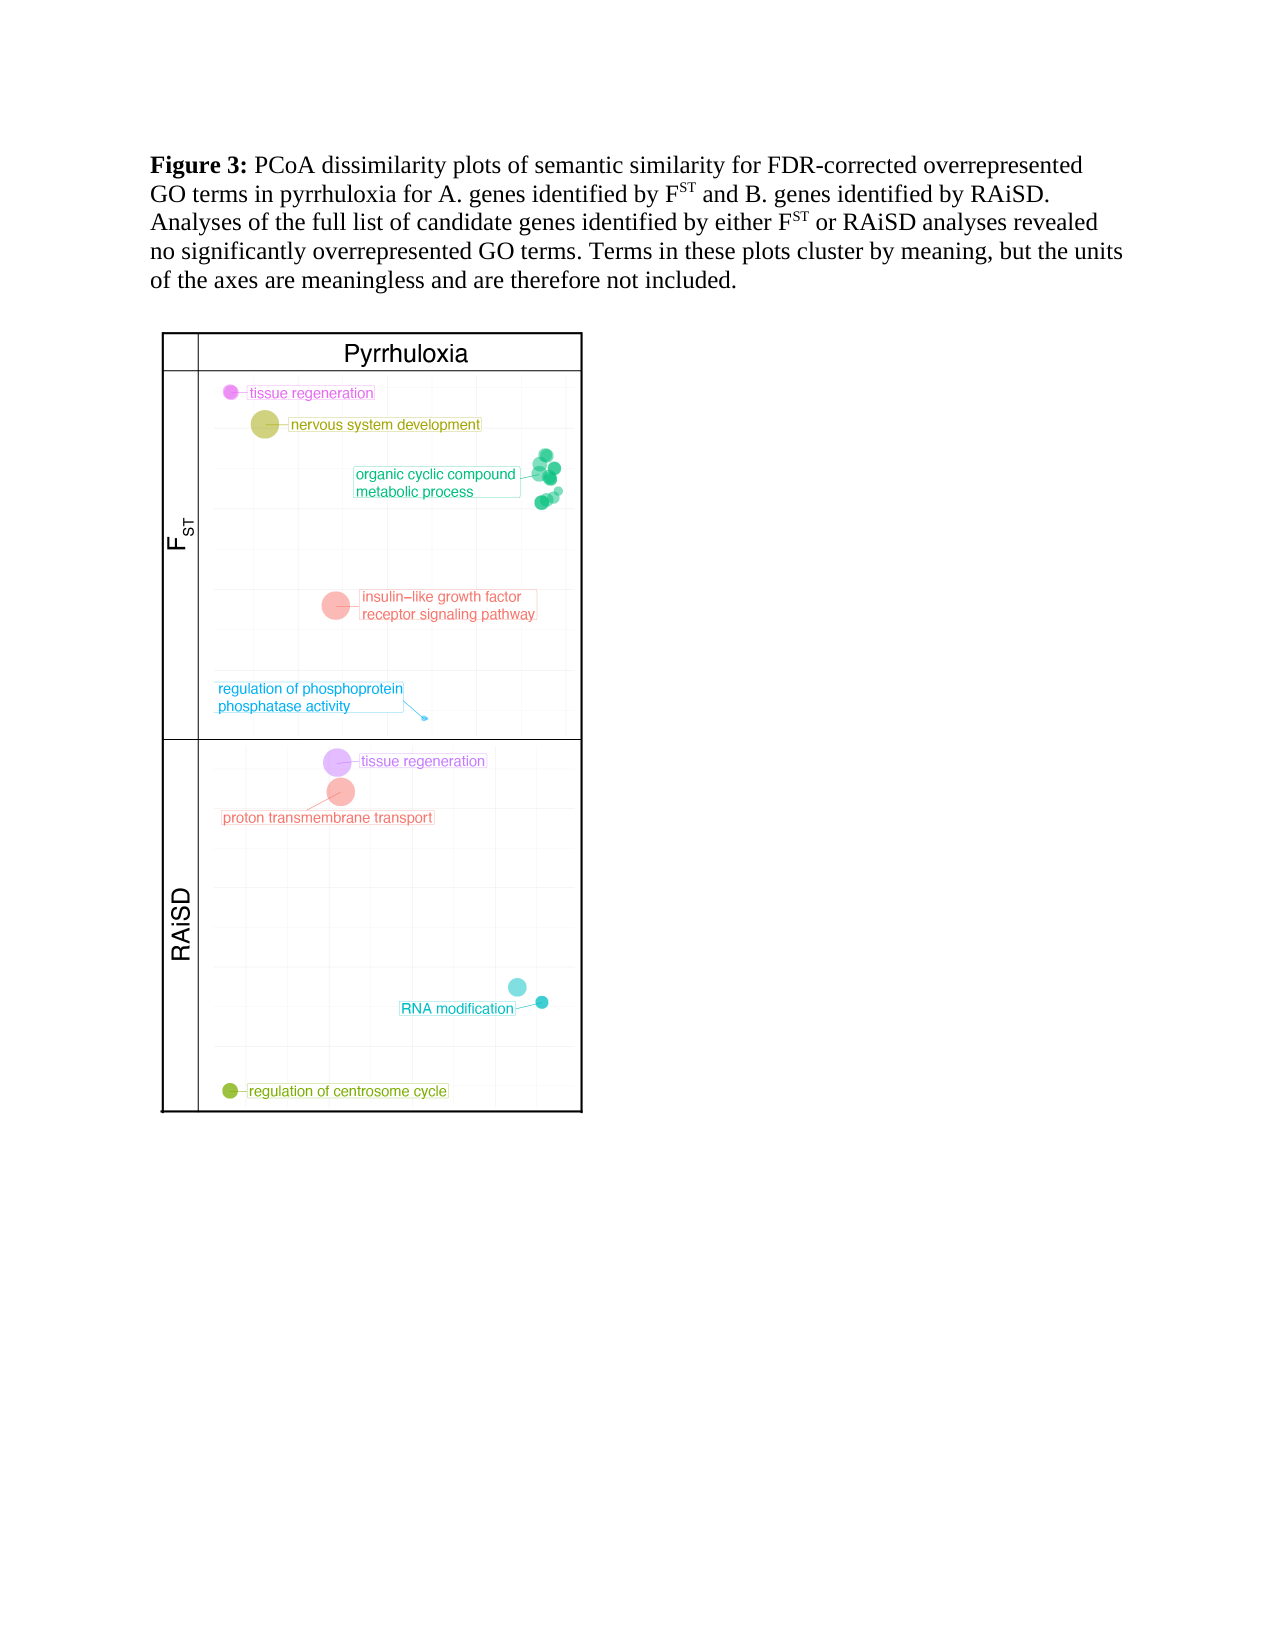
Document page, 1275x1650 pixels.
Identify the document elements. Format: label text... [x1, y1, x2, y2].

picture [150, 322, 608, 1124]
text Figure 3: PCoA dissimilarity plots of semantic similarity for FDR-corrected overrepresented GO terms in pyrrhuloxia for A. genes identified by FST and B. genes identified by RAiSD. Analyses of the full list of candidate genes identified by either FST or RAiSD analyses revealed no significantly overrepresented GO terms. Terms in these plots cluster by meaning, but the units of the axes are meaningless and are therefore not included. [150, 150, 1125, 294]
